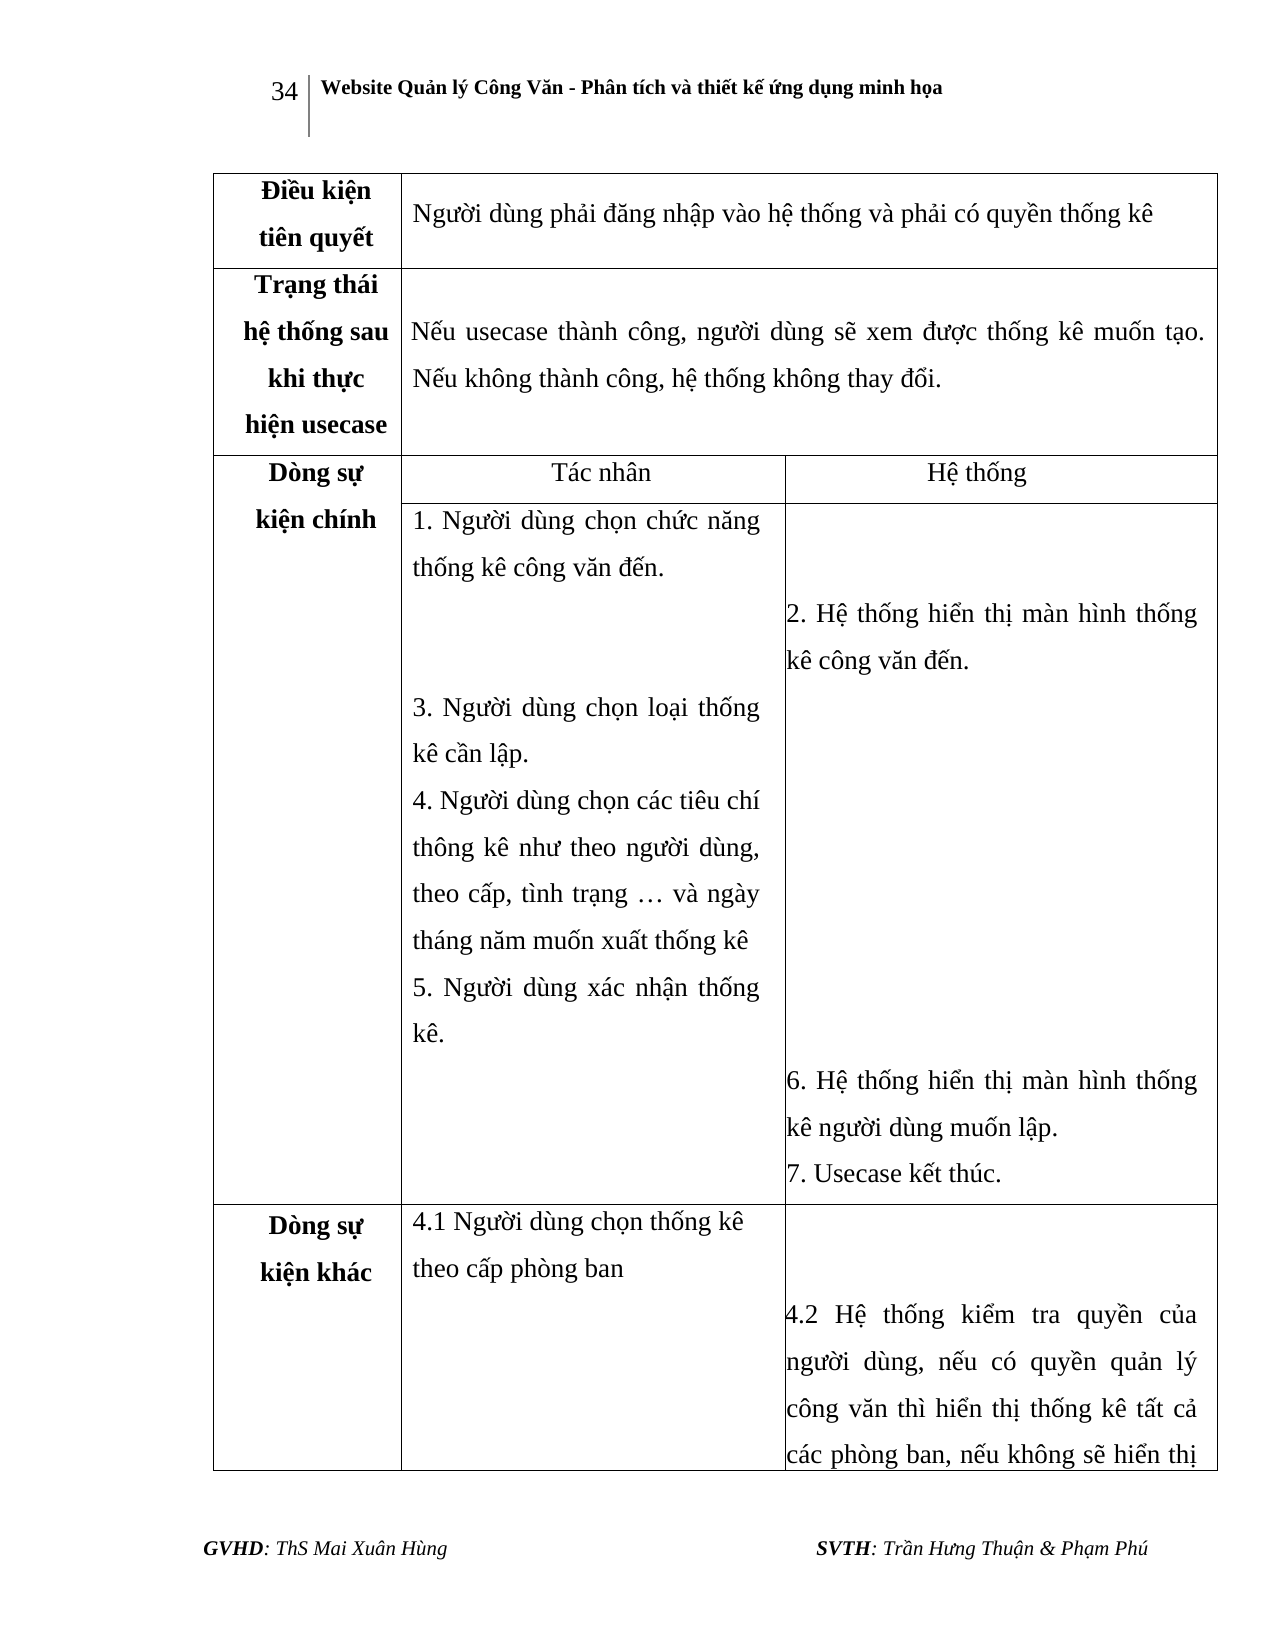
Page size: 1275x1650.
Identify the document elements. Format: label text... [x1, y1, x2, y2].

table_cell Người dùng phải đăng nhập vào hệ thống và phải có quyền thống kê [402, 174, 1217, 268]
table_cell Dòng sự kiện chính [214, 456, 401, 1204]
table_cell 2. Hệ thống hiển thị màn hình thống kê công văn đến. 6. Hệ thống hiển thị màn hình thống kê người dùng muốn lập. 7. Usecase kết thúc. [786, 504, 1217, 1204]
table_cell Nếu usecase thành công, người dùng sẽ xem được thống kê muốn tạo. Nếu không thành công, hệ thống không thay đổi. [402, 269, 1217, 455]
table_cell Tác nhân [402, 456, 785, 503]
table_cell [786, 1205, 1217, 1469]
table_cell 1. Người dùng chọn chức năng thống kê công văn đến. 3. Người dùng chọn loại thống kê cần lập. 4. Người dùng chọn các tiêu chí thông kê như theo người dùng, theo cấp, tình trạng … và ngày tháng năm muốn xuất thống kê 5. Người dùng xác nhận thống kê. [402, 504, 785, 1204]
table_cell Điều kiện tiên quyết [214, 174, 401, 268]
table_cell Hệ thống [786, 456, 1217, 503]
table_cell Trạng thái hệ thống sau khi thực hiện usecase [214, 269, 401, 455]
table_cell Dòng sự kiện khác [214, 1205, 401, 1469]
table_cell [402, 1205, 785, 1469]
